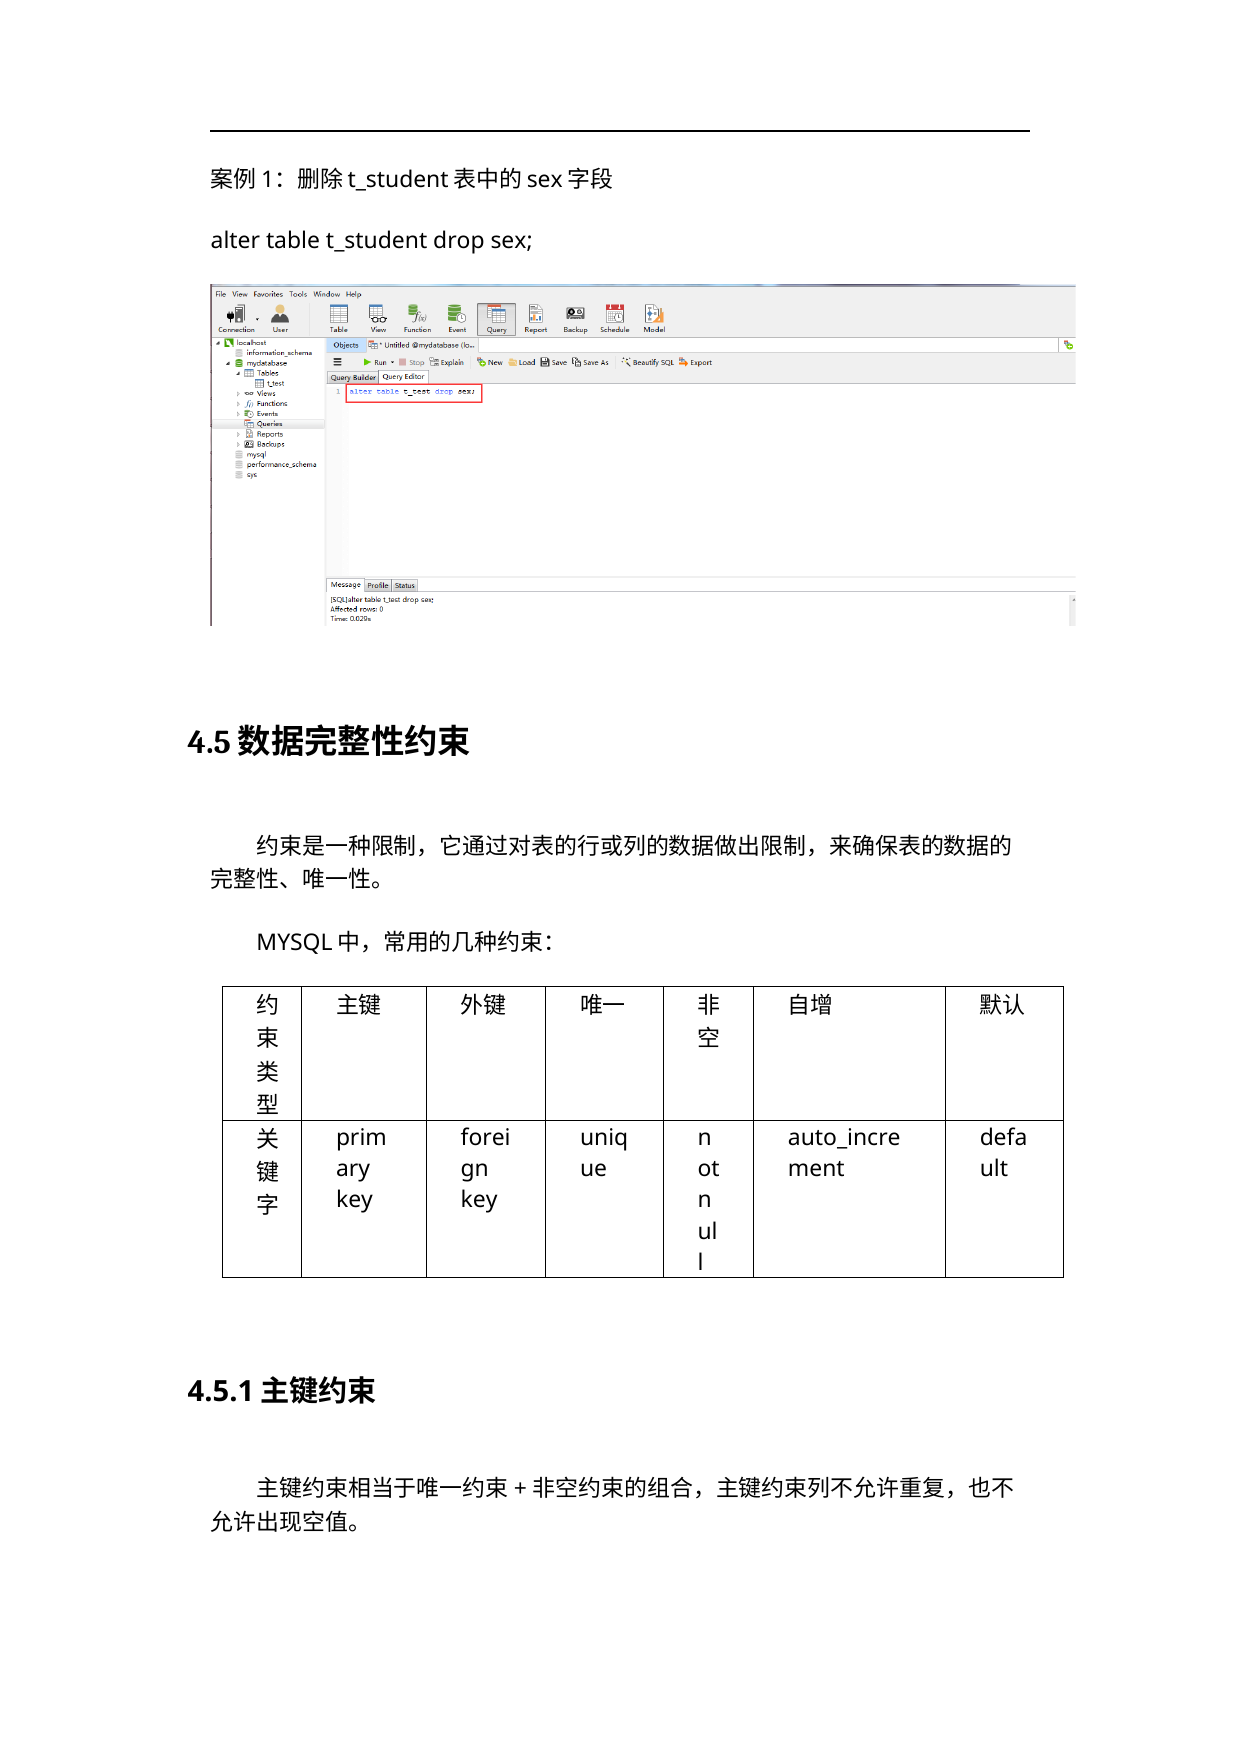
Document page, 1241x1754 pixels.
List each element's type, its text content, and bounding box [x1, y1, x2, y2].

table_header 唯一 [546, 987, 663, 1120]
table_cell foreign key [427, 1121, 545, 1277]
text 案例1：删除t_student表中的sex字段 [210, 161, 1030, 194]
table_cell unique [546, 1121, 663, 1277]
table_cell primary key [302, 1121, 426, 1277]
list MYSQL中，常用的几种约束： [210, 923, 1030, 957]
table_cell default [946, 1121, 1063, 1277]
text alter table t_student drop sex; [210, 224, 1030, 255]
list 主键约束相当于唯一约束 + 非空约束的组合，主键约束列不允许重复，也不允许出现空值。 [210, 1470, 1030, 1537]
table_cell auto_increment [754, 1121, 945, 1277]
table_header 约束类型 [223, 987, 301, 1120]
table_header 主键 [302, 987, 426, 1120]
subtitle 4.5.1主键约束 [187, 1368, 1030, 1410]
table_cell 关键字 [223, 1121, 301, 1277]
table_header 外键 [427, 987, 545, 1120]
table_header 默认 [946, 987, 1063, 1120]
picture [210, 284, 1076, 626]
subtitle 4.5数据完整性约束 [187, 715, 1030, 763]
list 约束是一种限制，它通过对表的行或列的数据做出限制，来确保表的数据的完整性、唯一性。 [210, 828, 1030, 894]
table_header 自增 [754, 987, 945, 1120]
table_cell not null [664, 1121, 753, 1277]
table_header 非空 [664, 987, 753, 1120]
